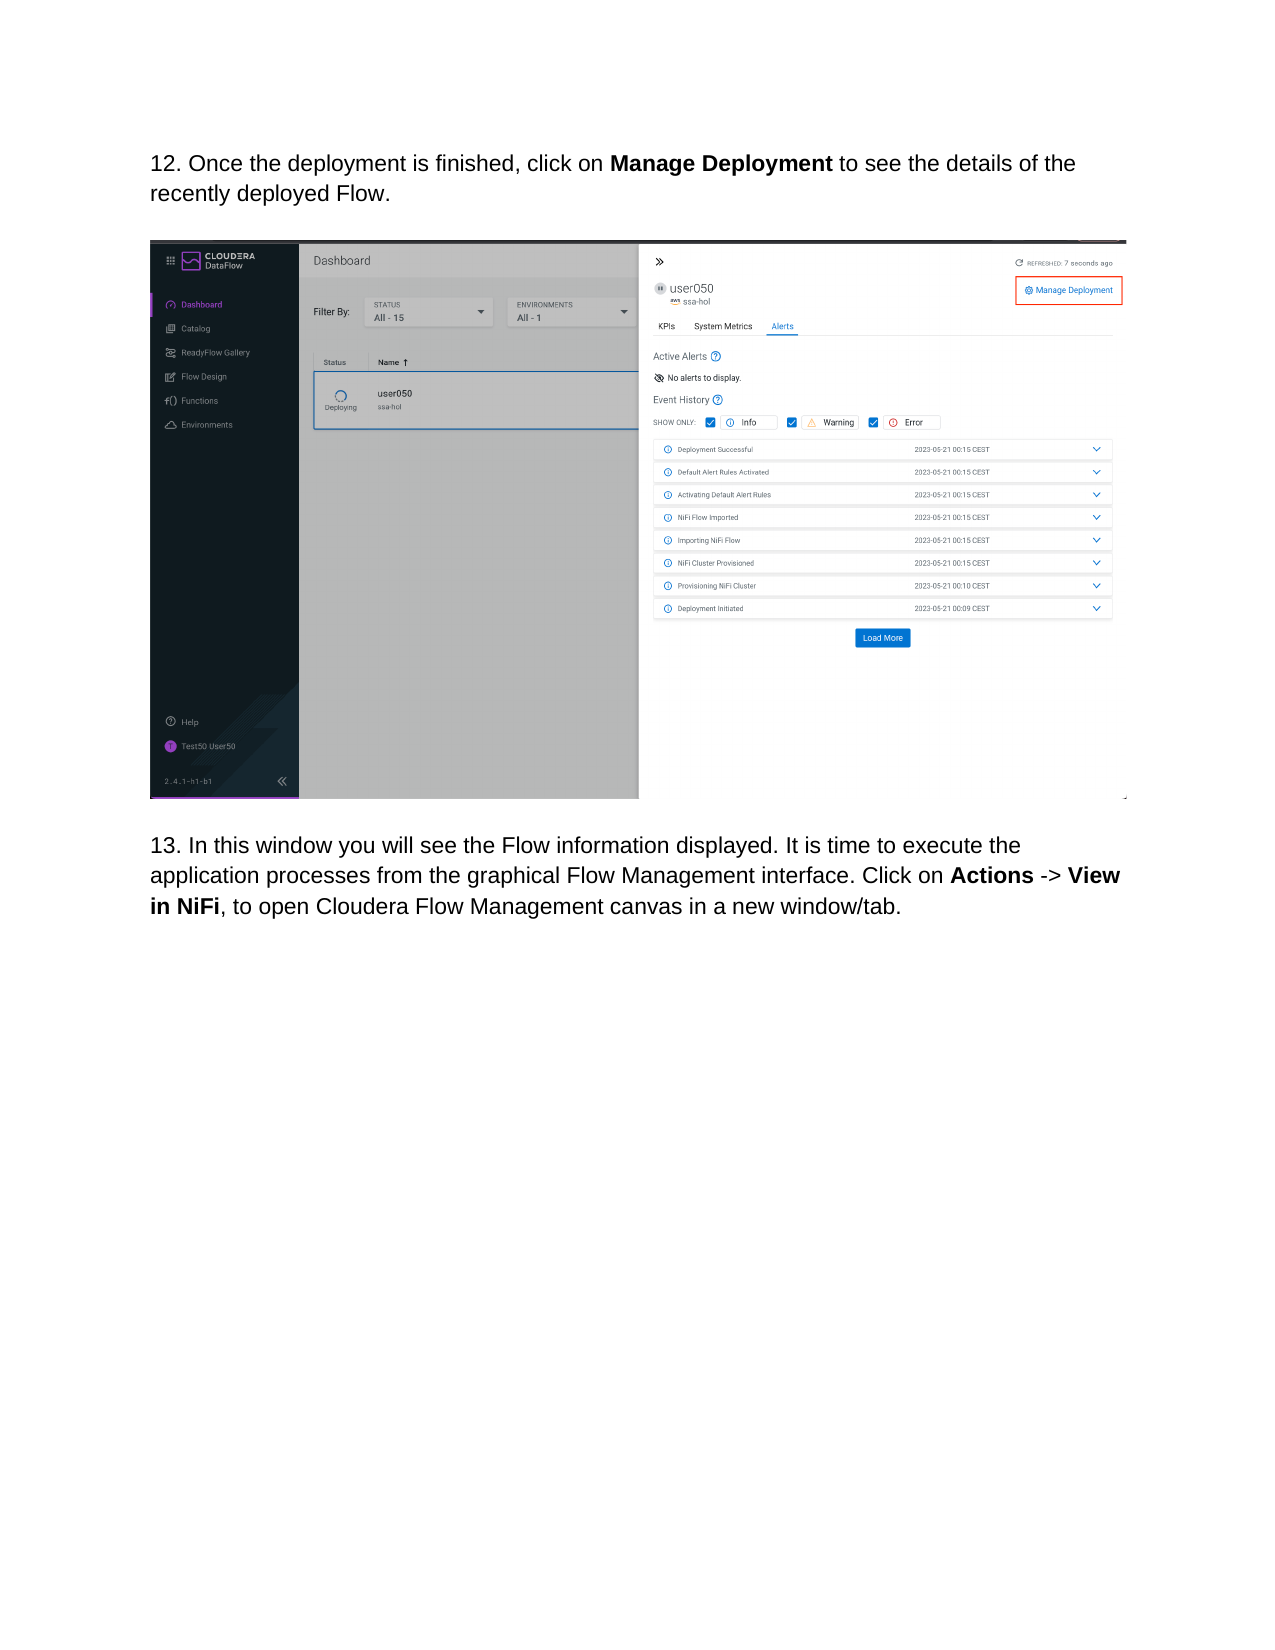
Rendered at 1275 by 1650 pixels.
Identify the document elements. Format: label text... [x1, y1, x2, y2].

text 12. Once the deployment is finished, click on Manage Deployment to see the details of the recently deployed Flow. [150, 150, 1125, 207]
text 13. In this window you will see the Flow information displayed. It is time to execute the application processes from the graphical Flow Management interface. Click on Actions -> View in NiFi, to open Cloudera Flow Management canvas in a new window/tab. [150, 832, 1125, 919]
picture [150, 240, 1127, 799]
